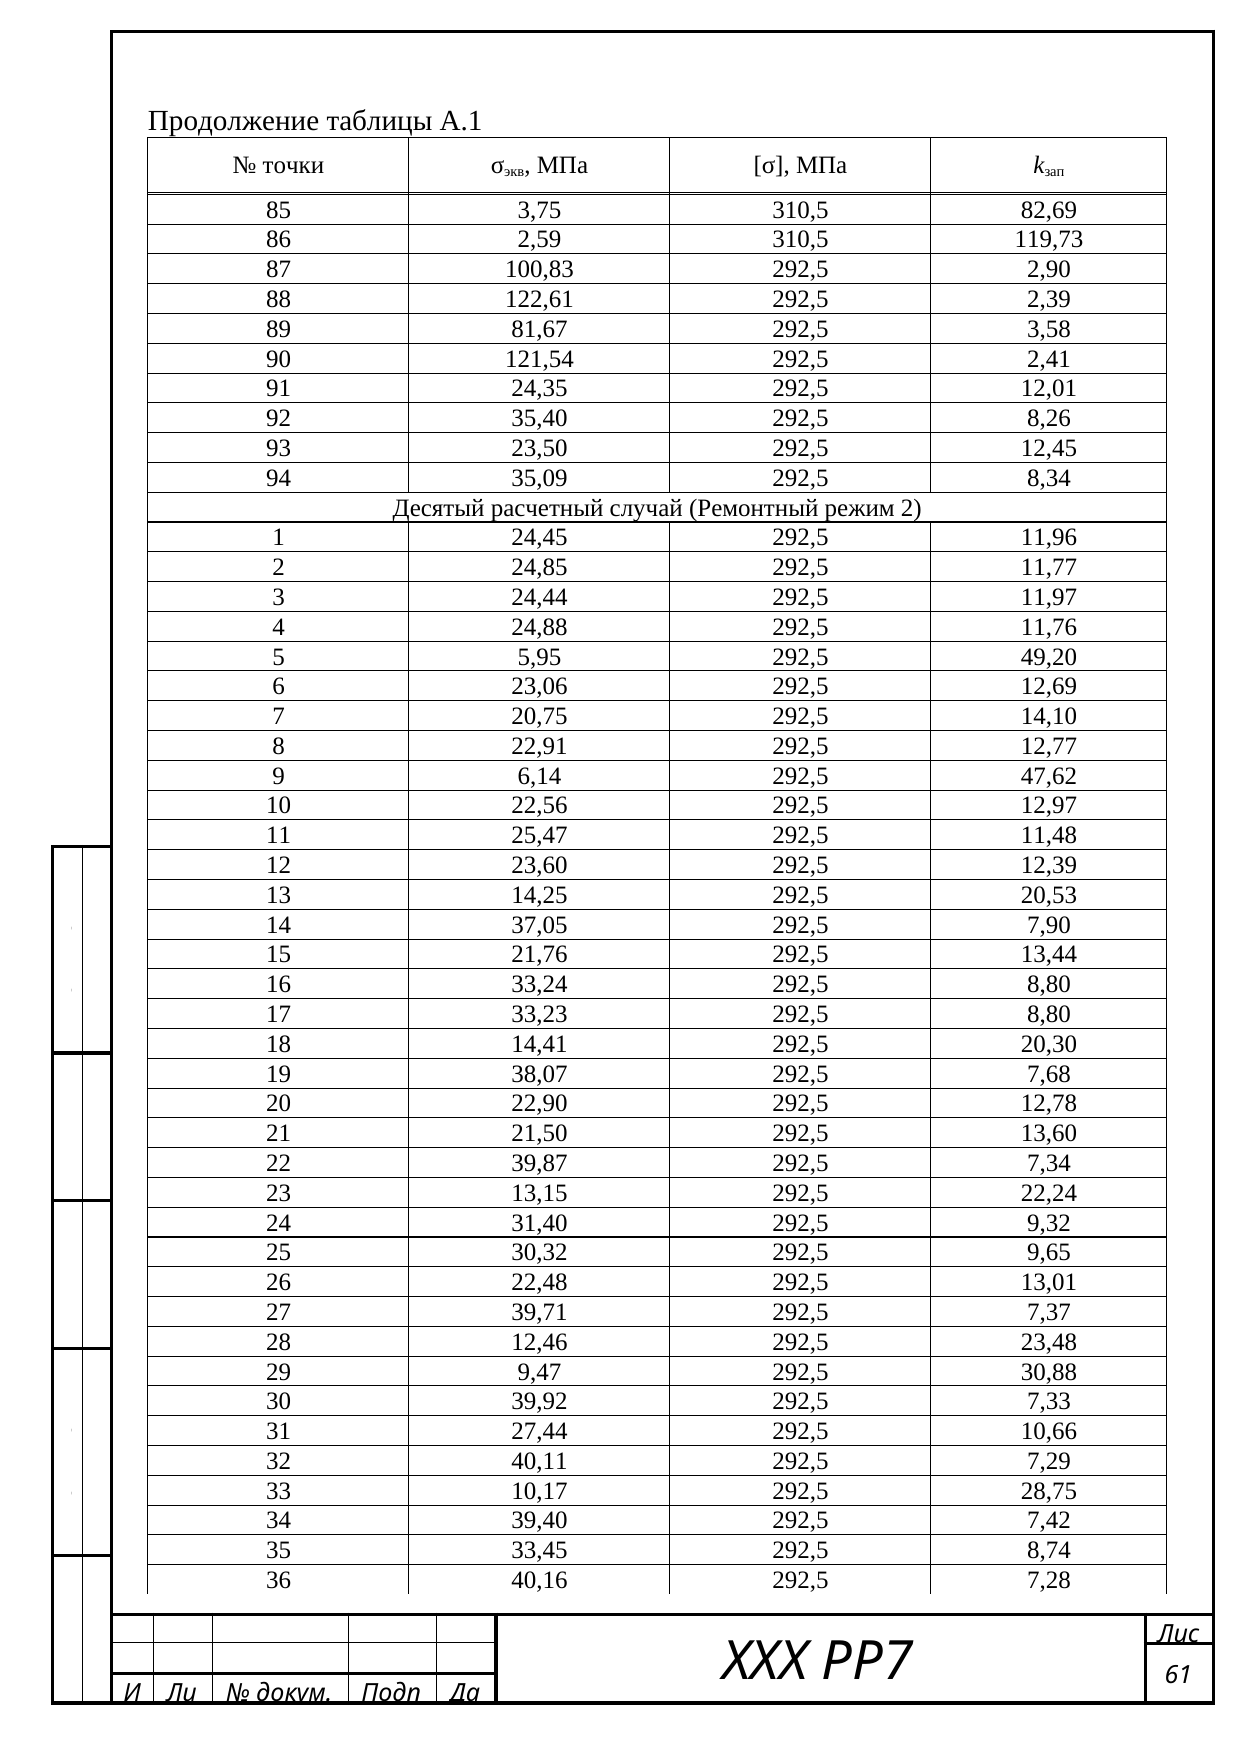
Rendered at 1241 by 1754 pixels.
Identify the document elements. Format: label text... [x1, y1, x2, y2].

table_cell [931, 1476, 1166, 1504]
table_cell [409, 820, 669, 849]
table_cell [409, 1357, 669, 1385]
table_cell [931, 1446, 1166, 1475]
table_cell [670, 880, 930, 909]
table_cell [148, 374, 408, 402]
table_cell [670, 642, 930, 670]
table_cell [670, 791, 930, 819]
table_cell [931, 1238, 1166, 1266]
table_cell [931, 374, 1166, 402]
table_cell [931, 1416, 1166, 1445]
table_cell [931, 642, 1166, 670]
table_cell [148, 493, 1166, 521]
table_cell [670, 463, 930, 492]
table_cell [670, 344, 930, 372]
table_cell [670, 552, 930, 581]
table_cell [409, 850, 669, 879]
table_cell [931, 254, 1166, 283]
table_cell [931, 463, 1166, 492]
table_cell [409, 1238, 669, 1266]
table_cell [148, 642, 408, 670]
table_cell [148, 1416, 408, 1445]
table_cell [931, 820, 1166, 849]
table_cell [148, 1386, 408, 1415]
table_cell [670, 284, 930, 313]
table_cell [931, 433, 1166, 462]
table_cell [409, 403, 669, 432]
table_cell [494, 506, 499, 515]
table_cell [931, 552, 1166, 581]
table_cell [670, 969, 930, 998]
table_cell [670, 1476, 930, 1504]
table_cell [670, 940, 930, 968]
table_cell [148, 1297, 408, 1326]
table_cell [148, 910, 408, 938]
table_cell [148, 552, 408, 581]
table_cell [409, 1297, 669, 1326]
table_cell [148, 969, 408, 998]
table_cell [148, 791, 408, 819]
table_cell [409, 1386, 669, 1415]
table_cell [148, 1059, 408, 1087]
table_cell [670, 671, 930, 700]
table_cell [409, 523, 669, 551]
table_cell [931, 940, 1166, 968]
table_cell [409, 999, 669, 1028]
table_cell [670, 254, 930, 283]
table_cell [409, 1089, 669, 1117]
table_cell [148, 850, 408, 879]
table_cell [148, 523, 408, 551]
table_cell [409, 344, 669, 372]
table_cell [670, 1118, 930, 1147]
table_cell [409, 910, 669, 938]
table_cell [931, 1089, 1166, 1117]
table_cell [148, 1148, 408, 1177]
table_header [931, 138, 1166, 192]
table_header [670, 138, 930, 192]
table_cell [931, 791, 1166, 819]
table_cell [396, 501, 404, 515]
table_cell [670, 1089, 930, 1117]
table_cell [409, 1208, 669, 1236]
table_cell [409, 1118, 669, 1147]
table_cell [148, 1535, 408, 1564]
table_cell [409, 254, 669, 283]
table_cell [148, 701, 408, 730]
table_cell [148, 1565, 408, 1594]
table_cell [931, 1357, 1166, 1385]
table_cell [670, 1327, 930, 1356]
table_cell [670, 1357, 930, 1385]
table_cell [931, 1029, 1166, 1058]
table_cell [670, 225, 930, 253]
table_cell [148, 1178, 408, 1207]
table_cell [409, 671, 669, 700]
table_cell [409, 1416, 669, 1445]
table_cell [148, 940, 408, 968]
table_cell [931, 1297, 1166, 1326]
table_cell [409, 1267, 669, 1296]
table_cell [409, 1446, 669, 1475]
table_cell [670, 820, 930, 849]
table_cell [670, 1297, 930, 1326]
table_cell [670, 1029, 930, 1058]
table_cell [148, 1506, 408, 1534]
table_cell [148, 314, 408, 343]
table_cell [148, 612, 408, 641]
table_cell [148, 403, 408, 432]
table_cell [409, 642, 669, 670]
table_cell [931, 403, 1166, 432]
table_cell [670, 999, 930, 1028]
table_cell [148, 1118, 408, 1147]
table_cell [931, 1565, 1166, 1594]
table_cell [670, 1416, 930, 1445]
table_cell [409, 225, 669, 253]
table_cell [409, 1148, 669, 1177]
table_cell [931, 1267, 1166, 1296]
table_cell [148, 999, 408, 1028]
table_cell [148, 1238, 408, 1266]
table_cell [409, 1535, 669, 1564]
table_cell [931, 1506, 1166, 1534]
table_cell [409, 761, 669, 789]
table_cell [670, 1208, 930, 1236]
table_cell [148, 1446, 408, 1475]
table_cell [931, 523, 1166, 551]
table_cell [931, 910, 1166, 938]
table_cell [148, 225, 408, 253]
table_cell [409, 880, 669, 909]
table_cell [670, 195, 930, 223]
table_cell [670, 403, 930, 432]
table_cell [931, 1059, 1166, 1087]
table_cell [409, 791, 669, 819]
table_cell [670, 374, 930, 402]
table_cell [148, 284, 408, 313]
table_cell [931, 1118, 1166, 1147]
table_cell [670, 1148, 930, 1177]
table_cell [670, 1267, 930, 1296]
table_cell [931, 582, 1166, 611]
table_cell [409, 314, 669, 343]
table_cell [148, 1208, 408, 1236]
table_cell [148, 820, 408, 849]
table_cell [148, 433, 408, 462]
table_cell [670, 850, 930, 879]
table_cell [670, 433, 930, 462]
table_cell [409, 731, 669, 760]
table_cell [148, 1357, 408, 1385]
text Продолжение таблицы А.1 [148, 103, 1169, 137]
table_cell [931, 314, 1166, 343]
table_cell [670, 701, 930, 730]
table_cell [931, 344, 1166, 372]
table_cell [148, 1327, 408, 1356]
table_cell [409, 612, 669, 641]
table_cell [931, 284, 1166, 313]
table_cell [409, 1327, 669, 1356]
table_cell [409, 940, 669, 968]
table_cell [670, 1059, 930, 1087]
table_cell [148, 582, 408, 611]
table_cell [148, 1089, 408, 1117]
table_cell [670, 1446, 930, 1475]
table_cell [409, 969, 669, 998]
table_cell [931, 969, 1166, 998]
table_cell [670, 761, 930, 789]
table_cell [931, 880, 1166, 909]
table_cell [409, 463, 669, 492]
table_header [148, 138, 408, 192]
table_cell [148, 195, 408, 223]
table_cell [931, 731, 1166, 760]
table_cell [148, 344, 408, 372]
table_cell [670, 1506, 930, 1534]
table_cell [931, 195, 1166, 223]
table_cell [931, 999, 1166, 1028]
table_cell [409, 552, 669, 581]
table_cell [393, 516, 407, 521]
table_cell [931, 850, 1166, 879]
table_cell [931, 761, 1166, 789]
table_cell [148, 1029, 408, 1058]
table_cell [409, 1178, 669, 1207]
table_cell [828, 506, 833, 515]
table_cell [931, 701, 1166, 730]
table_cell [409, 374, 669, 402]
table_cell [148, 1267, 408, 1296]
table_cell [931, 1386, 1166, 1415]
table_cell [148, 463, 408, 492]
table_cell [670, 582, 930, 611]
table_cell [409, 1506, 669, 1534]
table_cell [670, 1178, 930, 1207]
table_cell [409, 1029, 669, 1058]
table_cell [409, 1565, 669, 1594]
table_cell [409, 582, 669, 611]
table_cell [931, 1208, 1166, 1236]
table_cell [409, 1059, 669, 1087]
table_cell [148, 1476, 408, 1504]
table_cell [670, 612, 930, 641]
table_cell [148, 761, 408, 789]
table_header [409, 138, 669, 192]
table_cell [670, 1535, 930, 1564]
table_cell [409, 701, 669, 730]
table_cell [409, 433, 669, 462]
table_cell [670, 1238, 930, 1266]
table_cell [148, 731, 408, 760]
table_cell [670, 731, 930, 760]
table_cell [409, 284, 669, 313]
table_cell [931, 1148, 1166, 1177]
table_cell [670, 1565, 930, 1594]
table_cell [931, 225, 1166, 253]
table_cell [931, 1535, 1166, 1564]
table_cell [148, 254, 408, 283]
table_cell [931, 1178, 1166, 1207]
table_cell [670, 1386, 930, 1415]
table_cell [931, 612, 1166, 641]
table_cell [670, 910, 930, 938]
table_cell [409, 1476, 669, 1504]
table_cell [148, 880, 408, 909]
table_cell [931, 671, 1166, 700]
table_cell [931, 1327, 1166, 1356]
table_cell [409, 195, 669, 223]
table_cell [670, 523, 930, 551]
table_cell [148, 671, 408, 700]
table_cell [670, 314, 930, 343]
